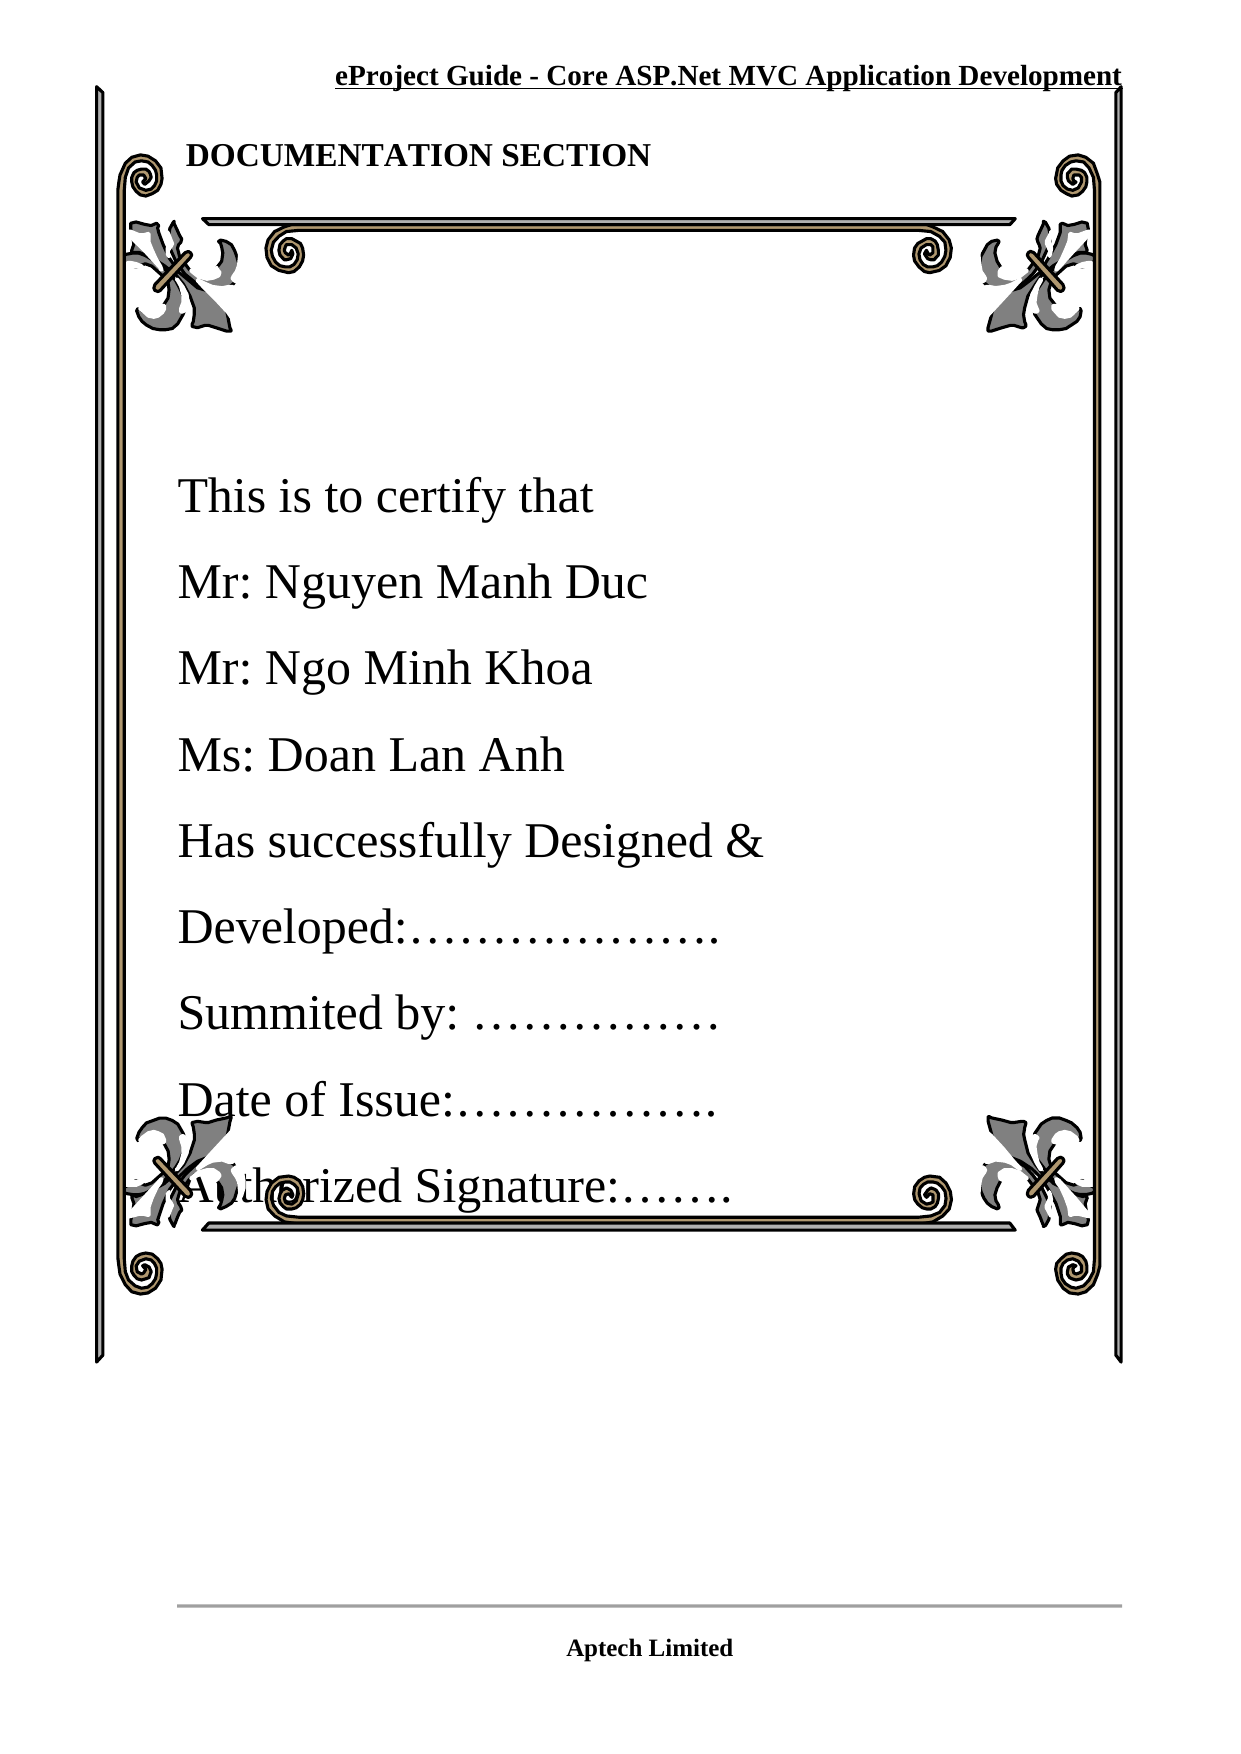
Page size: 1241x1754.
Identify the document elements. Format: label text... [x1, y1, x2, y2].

text Mr: Nguyen Manh Duc [177, 552, 1092, 609]
text This is to certify that [177, 466, 1092, 523]
text Authorized Signature:……. [181, 1156, 1038, 1213]
text Has successfully Designed & [177, 811, 1092, 868]
text Ms: Doan Lan Anh [177, 724, 1092, 782]
text Summited by: …………… [177, 983, 1092, 1041]
text Date of Issue:……………. [177, 1069, 1092, 1127]
text Mr: Ngo Minh Khoa [177, 638, 1092, 696]
text Developed:………………. [177, 897, 1092, 954]
text DOCUMENTATION SECTION [177, 135, 1114, 173]
